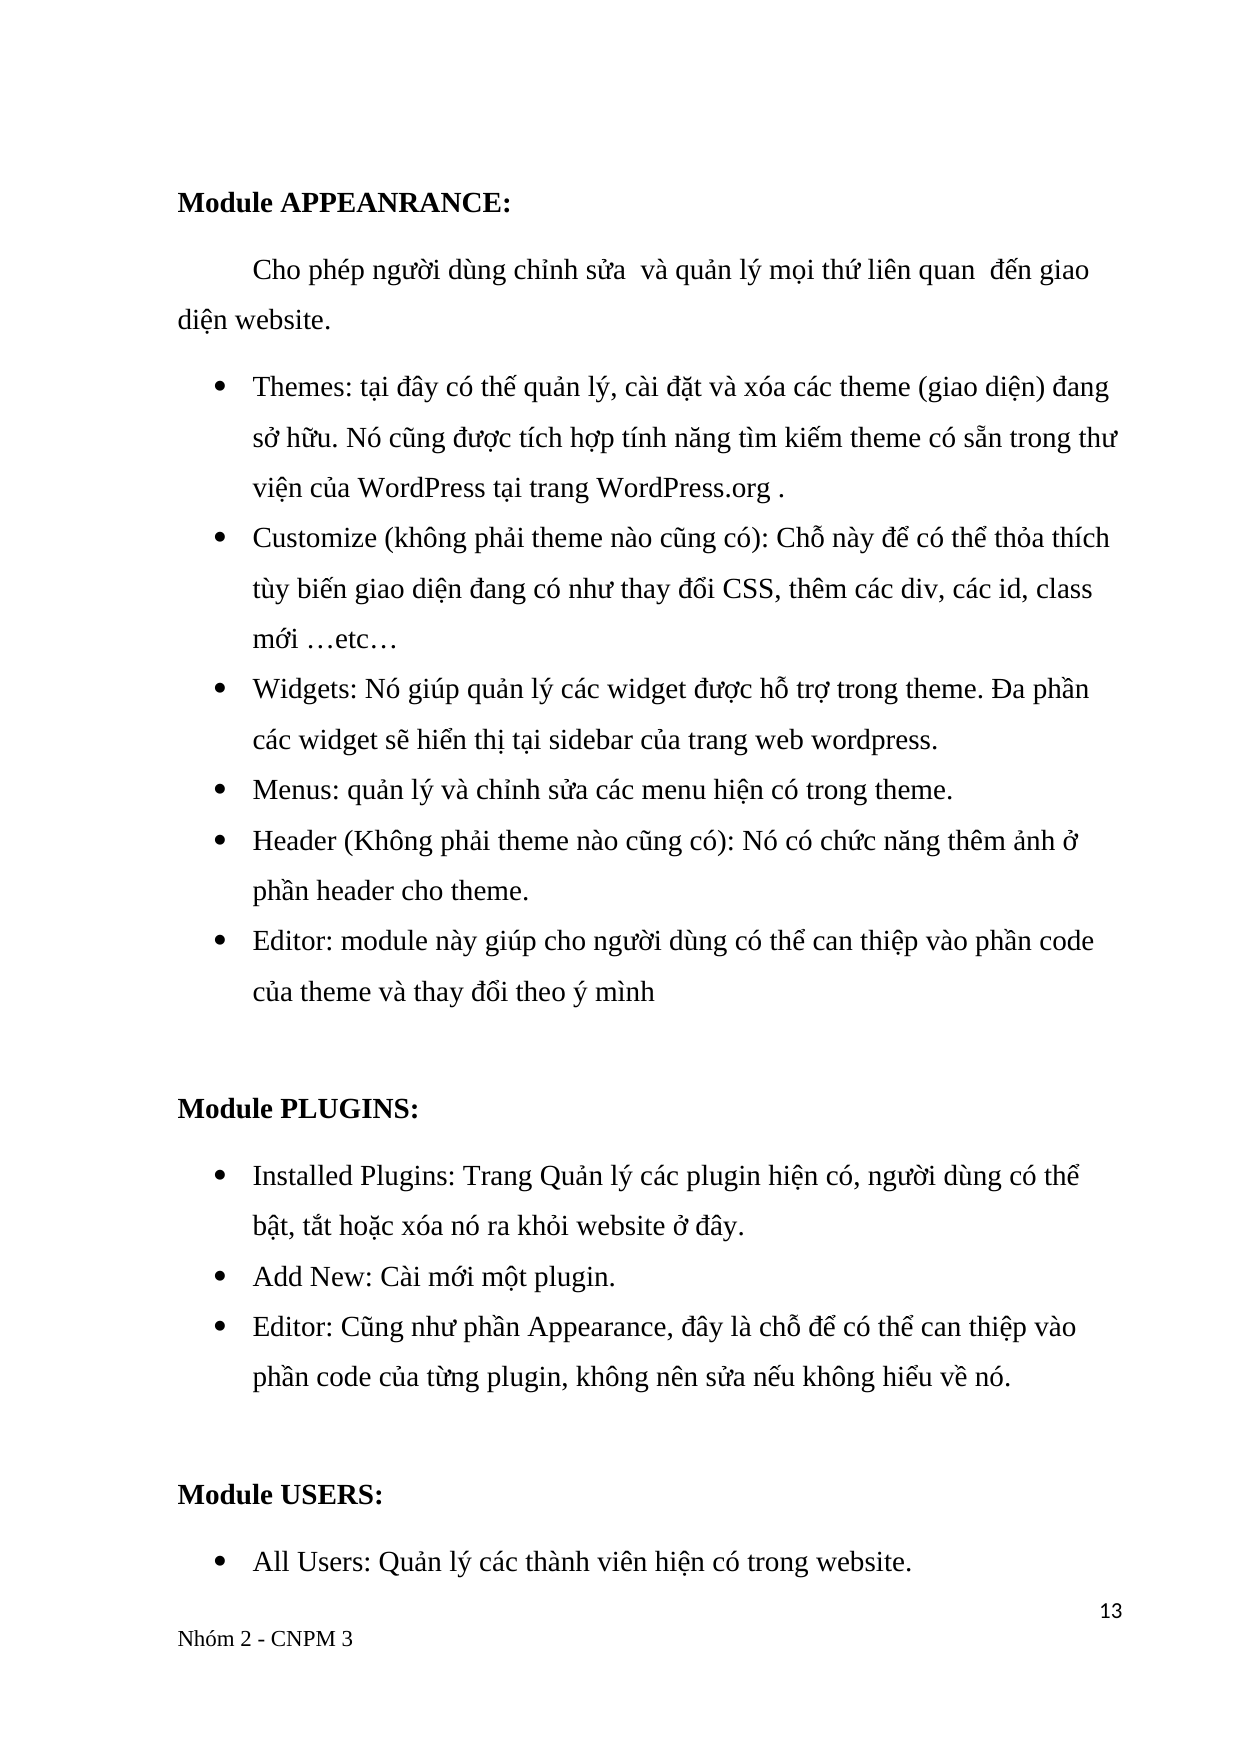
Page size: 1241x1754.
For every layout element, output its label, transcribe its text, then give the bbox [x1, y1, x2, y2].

list Widgets: Nó giúp quản lý các widget được hỗ trợ trong theme. Đa phần các widget sẽ hiển thị tại sidebar của trang web wordpress. [215, 671, 1122, 755]
list Editor: module này giúp cho người dùng có thể can thiệp vào phần code của theme và thay đổi theo ý mình [215, 923, 1122, 1007]
list Add New: Cài mới một plugin. [215, 1259, 1122, 1292]
list Installed Plugins: Trang Quản lý các plugin hiện có, người dùng có thể bật, tắt hoặc xóa nó ra khỏi website ở đây. [215, 1158, 1122, 1242]
text Cho phép người dùng chỉnh sửa và quản lý mọi thứ liên quan đến giao diện website. [177, 252, 1122, 336]
list Customize (không phải theme nào cũng có): Chỗ này để có thể thỏa thích tùy biến giao diện đang có như thay đổi CSS, thêm các div, các id, class mới …etc… [215, 520, 1122, 655]
text Module APPEANRANCE: [177, 185, 1122, 219]
list Themes: tại đây có thế quản lý, cài đặt và xóa các theme (giao diện) đang sở hữu. Nó cũng được tích hợp tính năng tìm kiếm theme có sẵn trong thư viện của WordPress tại trang WordPress.org . [215, 369, 1122, 504]
list All Users: Quản lý các thành viên hiện có trong website. [215, 1544, 1122, 1577]
list Header (Không phải theme nào cũng có): Nó có chức năng thêm ảnh ở phần header cho theme. [215, 823, 1122, 907]
text Module USERS: [177, 1477, 1122, 1510]
text Module PLUGINS: [177, 1091, 1122, 1124]
list Editor: Cũng như phần Appearance, đây là chỗ để có thể can thiệp vào phần code của từng plugin, không nên sửa nếu không hiểu về nó. [215, 1309, 1122, 1393]
list Menus: quản lý và chỉnh sửa các menu hiện có trong theme. [215, 772, 1122, 806]
